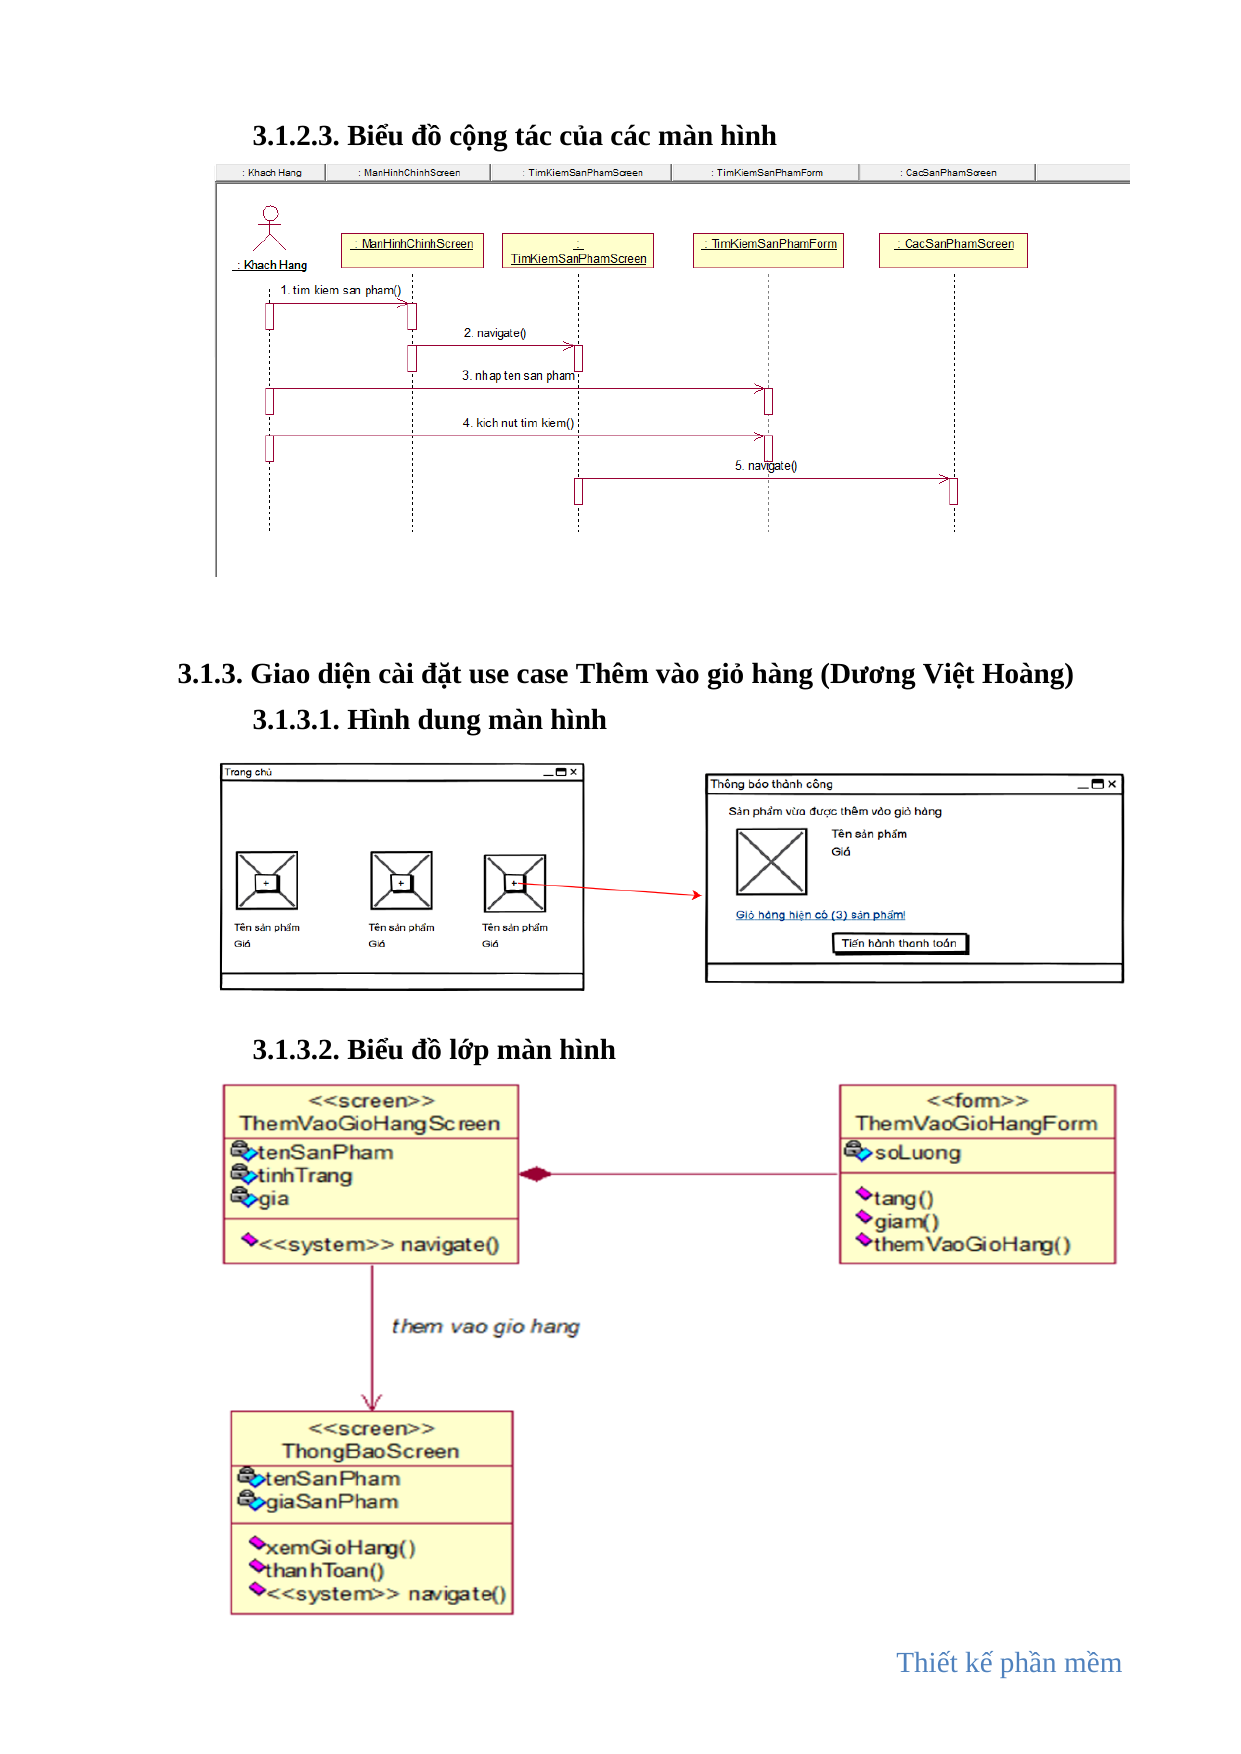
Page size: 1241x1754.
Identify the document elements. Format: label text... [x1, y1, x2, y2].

picture [214, 164, 1130, 577]
picture [214, 1077, 1130, 1624]
subtitle 3.1.2.3. Biểu đồ cộng tác của các màn hình [252, 118, 1122, 152]
picture [214, 748, 1130, 1003]
subtitle 3.1.3. Giao diện cài đặt use case Thêm vào giỏ hàng (Dương Việt Hoàng) [177, 656, 1122, 690]
subtitle 3.1.3.2. Biểu đồ lớp màn hình [252, 1032, 1122, 1065]
subtitle 3.1.3.1. Hình dung màn hình [252, 702, 1122, 736]
